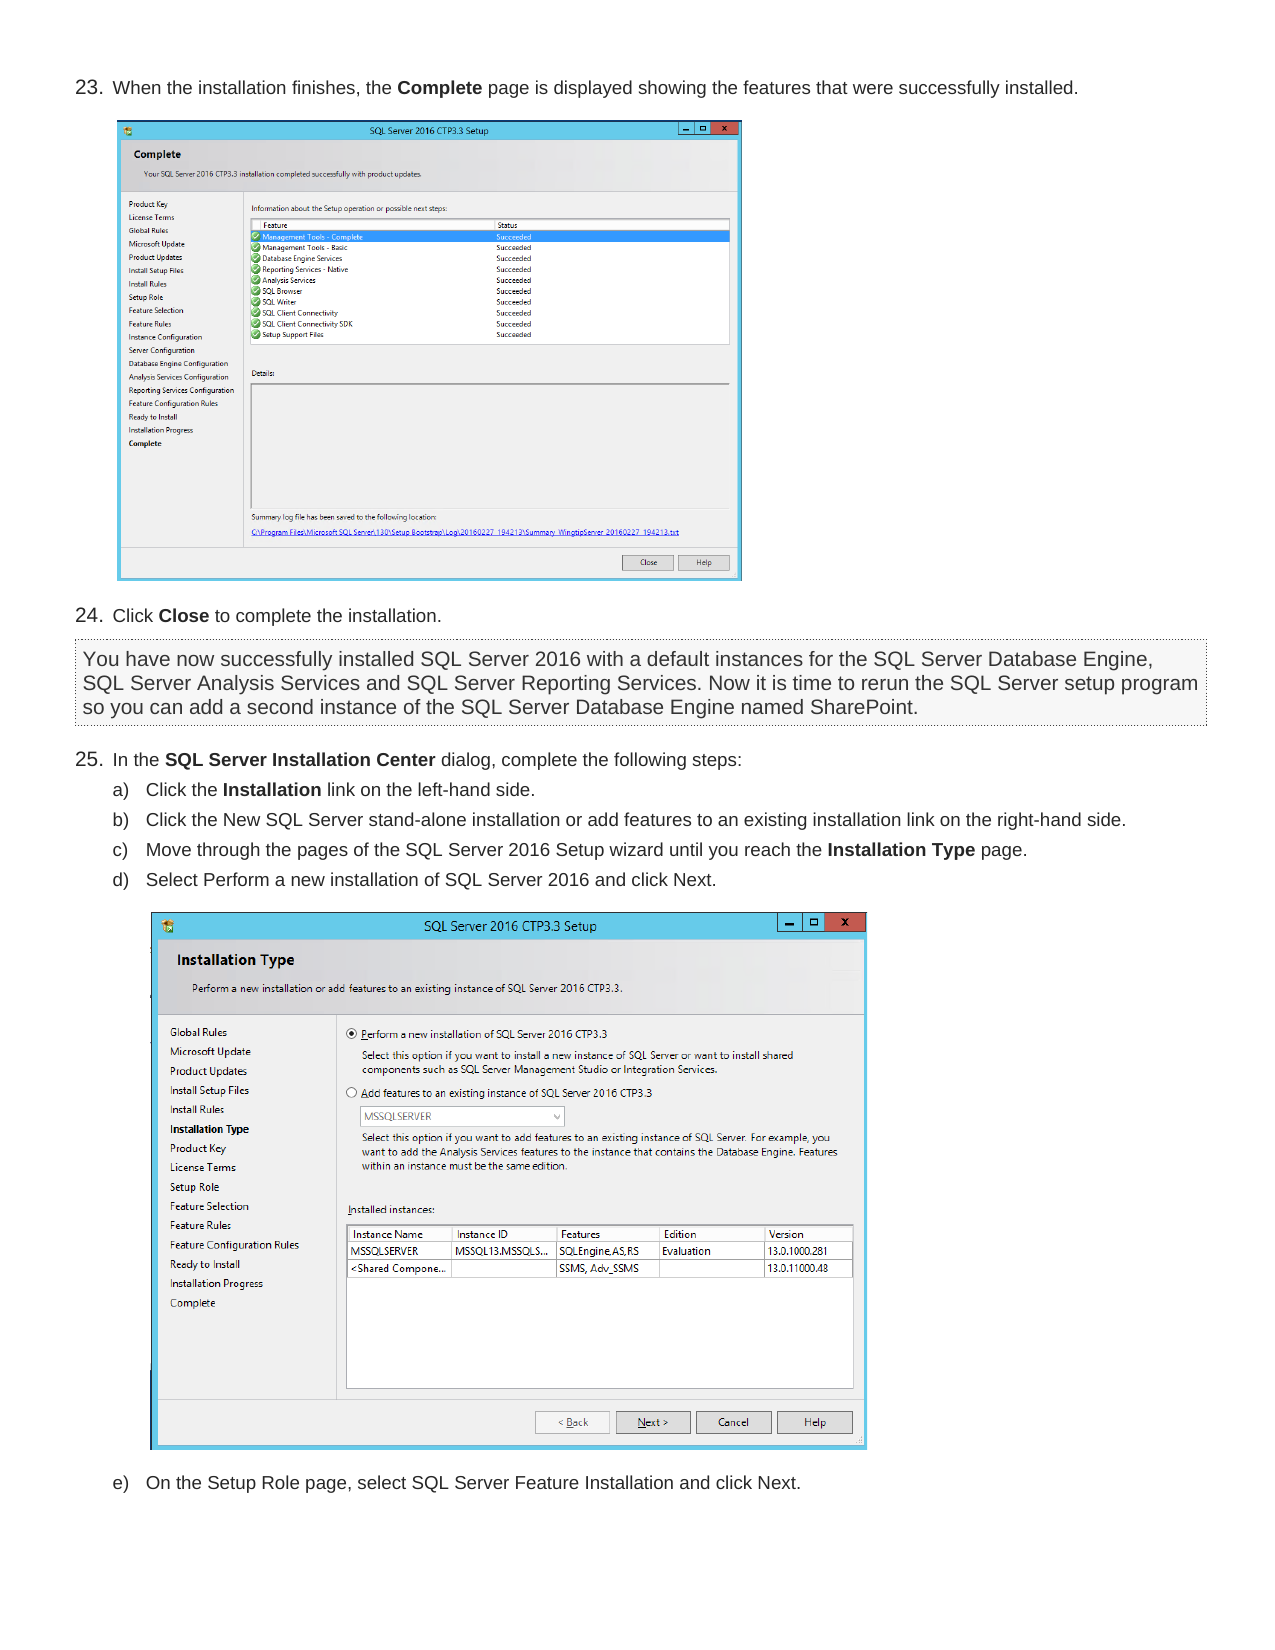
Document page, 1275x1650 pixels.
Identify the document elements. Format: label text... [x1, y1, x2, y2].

text On the Setup Role page, select SQL Server Feature Installation and click Next. [112, 1471, 1200, 1493]
text Select Perform a new installation of SQL Server 2016 and click Next. [112, 869, 1200, 890]
text You have now successfully installed SQL Server 2016 with a default instances for the SQL Server Database Engine, SQL Server Analysis Services and SQL Server Reporting Services. Now it is time to rerun the SQL Server setup program so you can add a second instance of the SQL Server Database Engine named SharePoint. [75, 639, 1207, 726]
text Move through the pages of the SQL Server 2016 Setup wizard until you reach the Installation Type page. [112, 839, 1200, 860]
picture [150, 912, 868, 1450]
text Click Close to complete the installation. [75, 603, 1200, 627]
text When the installation finishes, the Complete page is displayed showing the features that were successfully installed. [75, 75, 1200, 99]
text Click the New SQL Server stand-alone installation or add features to an existing installation link on the right-hand side. [112, 809, 1200, 830]
picture [117, 120, 742, 581]
text In the SQL Server Installation Center dialog, complete the following steps: [75, 747, 1200, 771]
text Click the Installation link on the left-hand side. [112, 779, 1200, 801]
